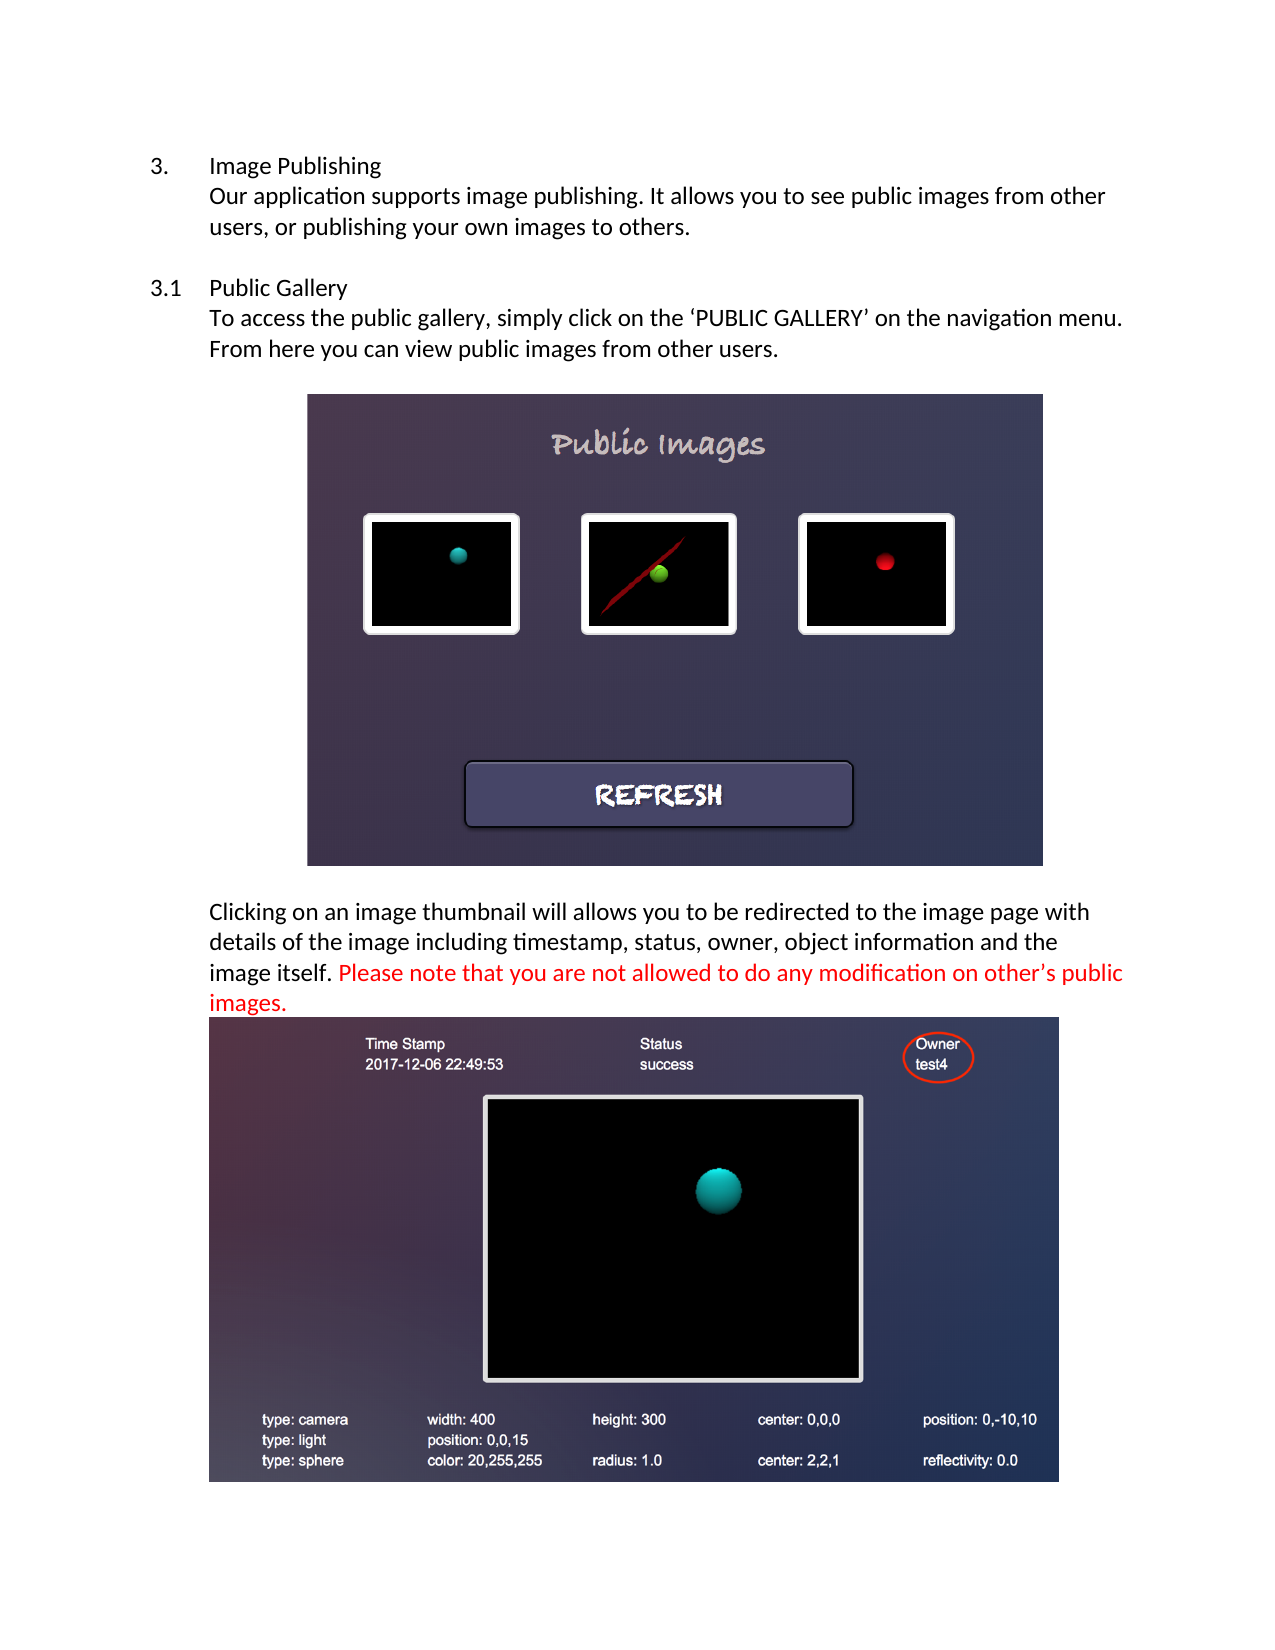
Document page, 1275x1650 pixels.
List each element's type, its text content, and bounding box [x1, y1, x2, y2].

picture [209, 1017, 1059, 1482]
picture [307, 394, 1043, 866]
list To access the public gallery, simply click on the ‘PUBLIC GALLERY’ on the navigation menu. From here you can view public images from other users. [209, 303, 1125, 364]
list Public Gallery [150, 272, 1125, 303]
list Clicking on an image thumbnail will allows you to be redirected to the image page with details of the image including timestamp, status, owner, object information and the image itself. Please note that you are not allowed to do any modification on other’s public images. [209, 896, 1125, 1018]
list Our application supports image publishing. It allows you to see public images from other users, or publishing your own images to others. [209, 181, 1125, 242]
list Image Publishing [150, 150, 1125, 181]
